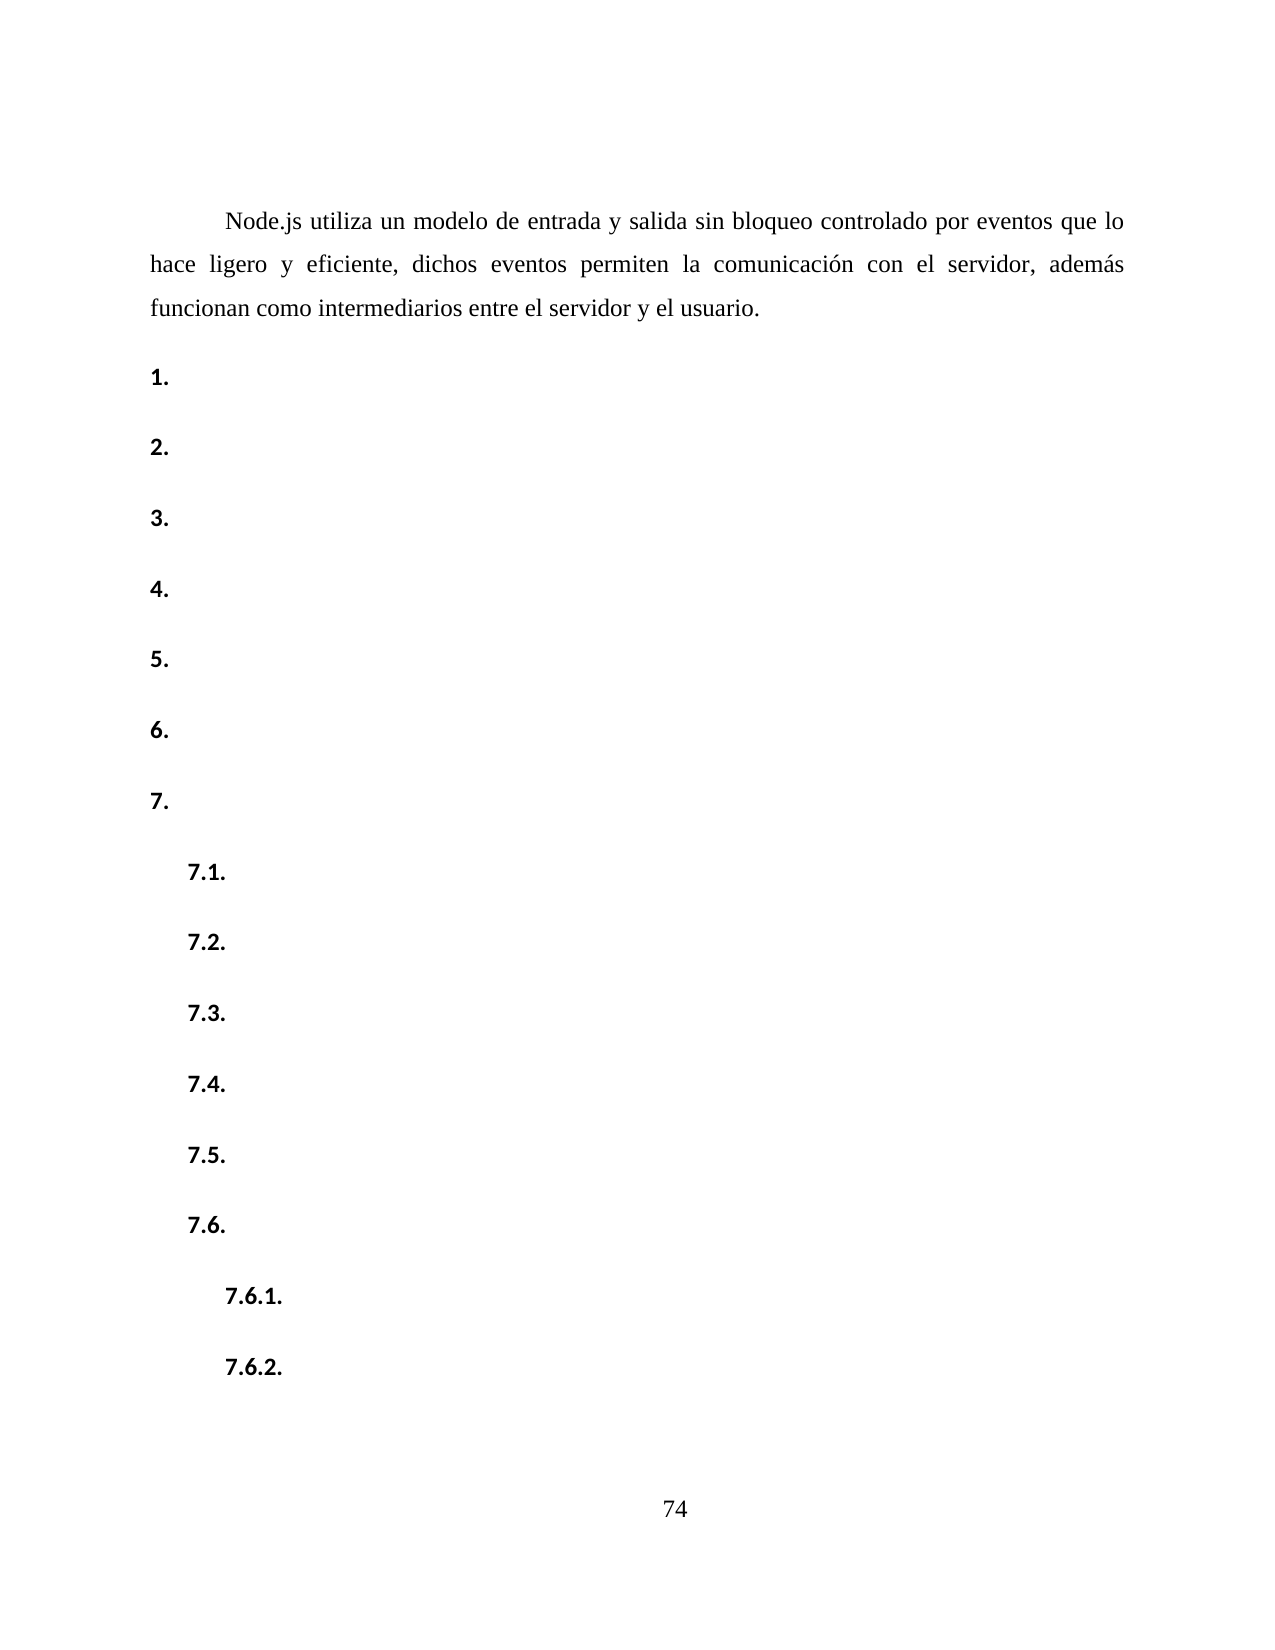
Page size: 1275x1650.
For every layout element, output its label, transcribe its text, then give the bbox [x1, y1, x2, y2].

text Node.js utiliza un modelo de entrada y salida sin bloqueo controlado por eventos que lo hace ligero y eficiente, dichos eventos permiten la comunicación con el servidor, además funcionan como intermediarios entre el servidor y el usuario. [150, 206, 1125, 321]
